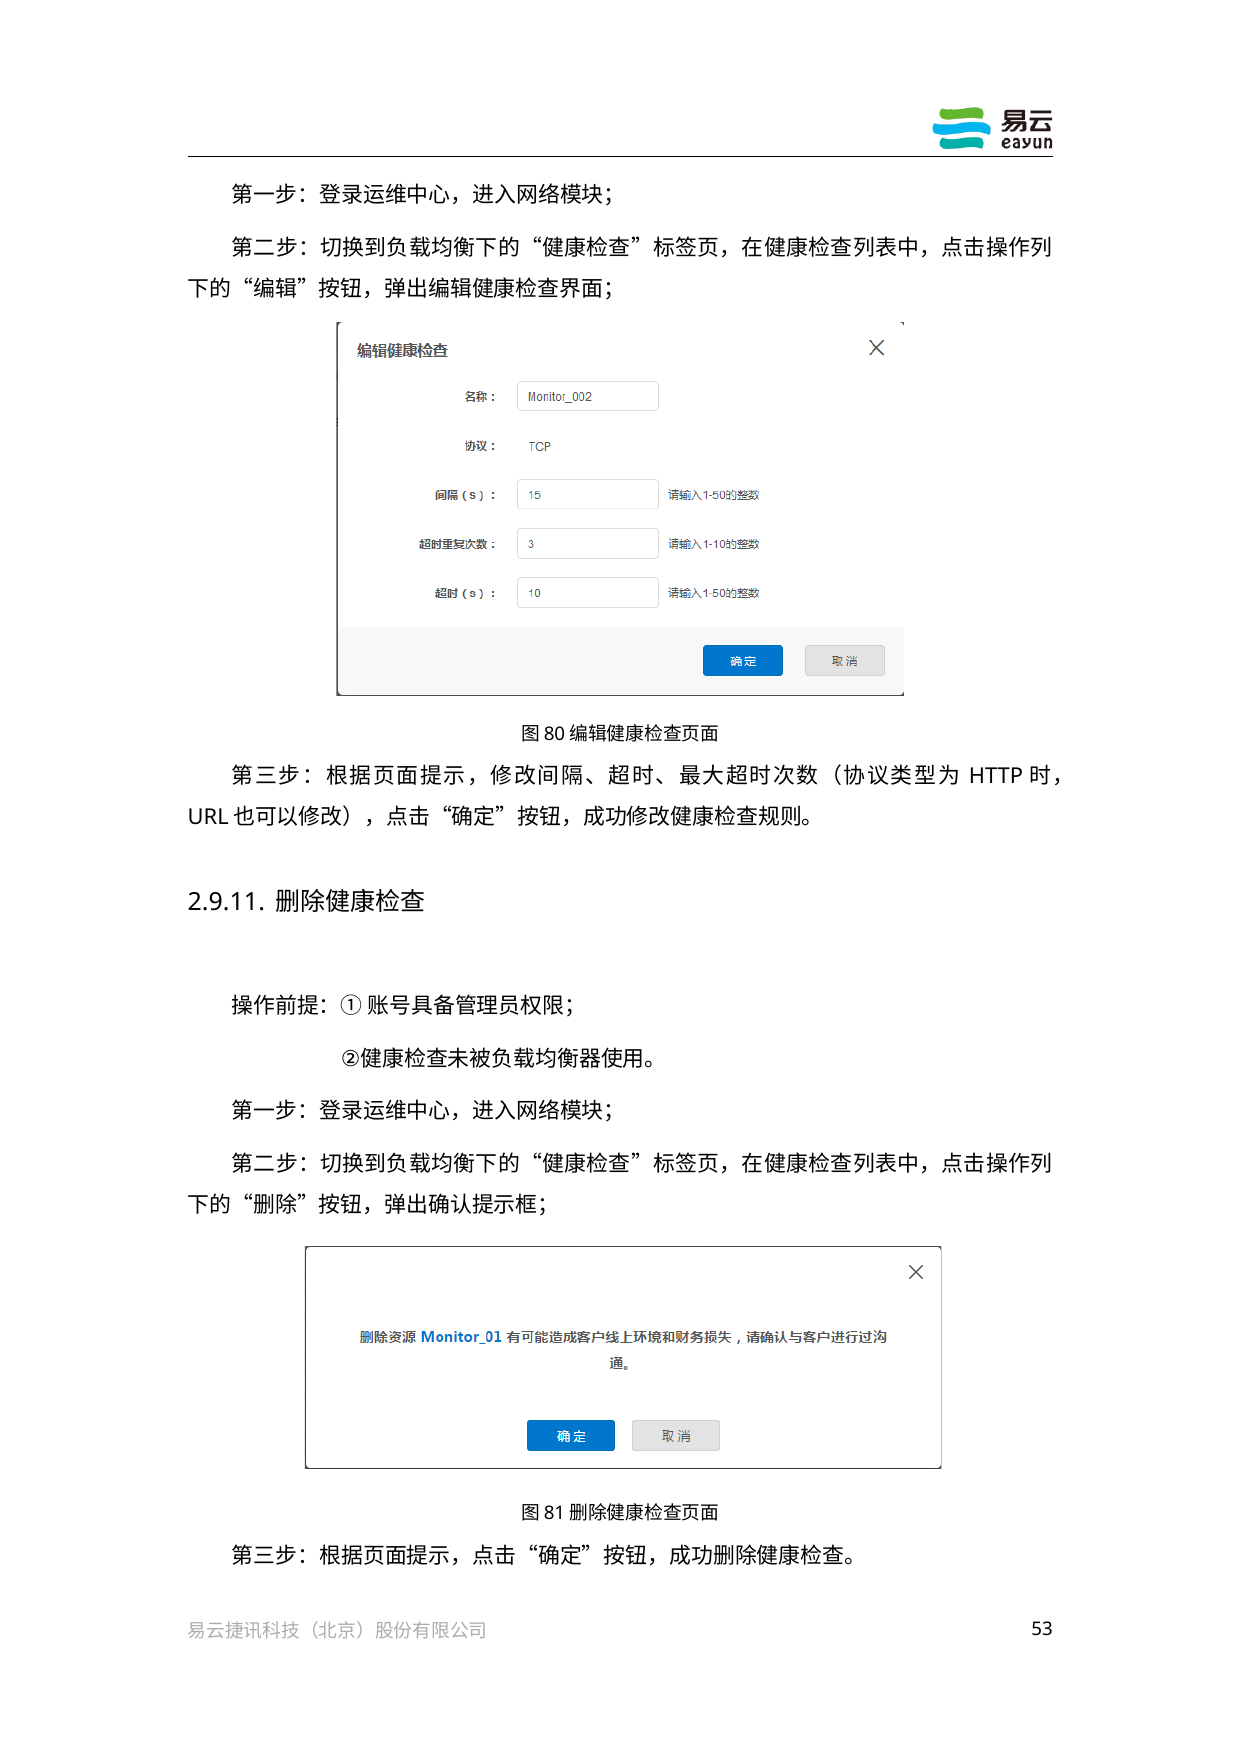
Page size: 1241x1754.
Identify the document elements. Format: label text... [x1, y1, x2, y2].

text 第一步：登录运维中心，进入网络模块； [187, 176, 1053, 210]
text 第三步：根据页面提示，修改间隔、超时、最大超时次数（协议类型为HTTP时，URL也可以修改），点击“确定”按钮，成功修改健康检查规则。 [187, 757, 1053, 832]
list 操作前提：① 账号具备管理员权限； [187, 987, 1053, 1021]
picture [304, 1246, 942, 1469]
text 第三步：根据页面提示，点击“确定”按钮，成功删除健康检查。 [187, 1537, 1053, 1571]
text 第二步：切换到负载均衡下的“健康检查”标签页，在健康检查列表中，点击操作列下的“编辑”按钮，弹出编辑健康检查界面； [187, 229, 1053, 303]
text 第一步：登录运维中心，进入网络模块； [187, 1092, 1053, 1126]
text 第二步：切换到负载均衡下的“健康检查”标签页，在健康检查列表中，点击操作列下的“删除”按钮，弹出确认提示框； [187, 1145, 1053, 1220]
picture [932, 97, 1053, 156]
picture [336, 322, 904, 696]
subtitle 删除健康检查 [187, 865, 1053, 933]
list ②健康检查未被负载均衡器使用。 [187, 1039, 1053, 1073]
text 图80 编辑健康检查页面 [187, 715, 1053, 749]
text 图81 删除健康检查页面 [187, 1494, 1053, 1528]
